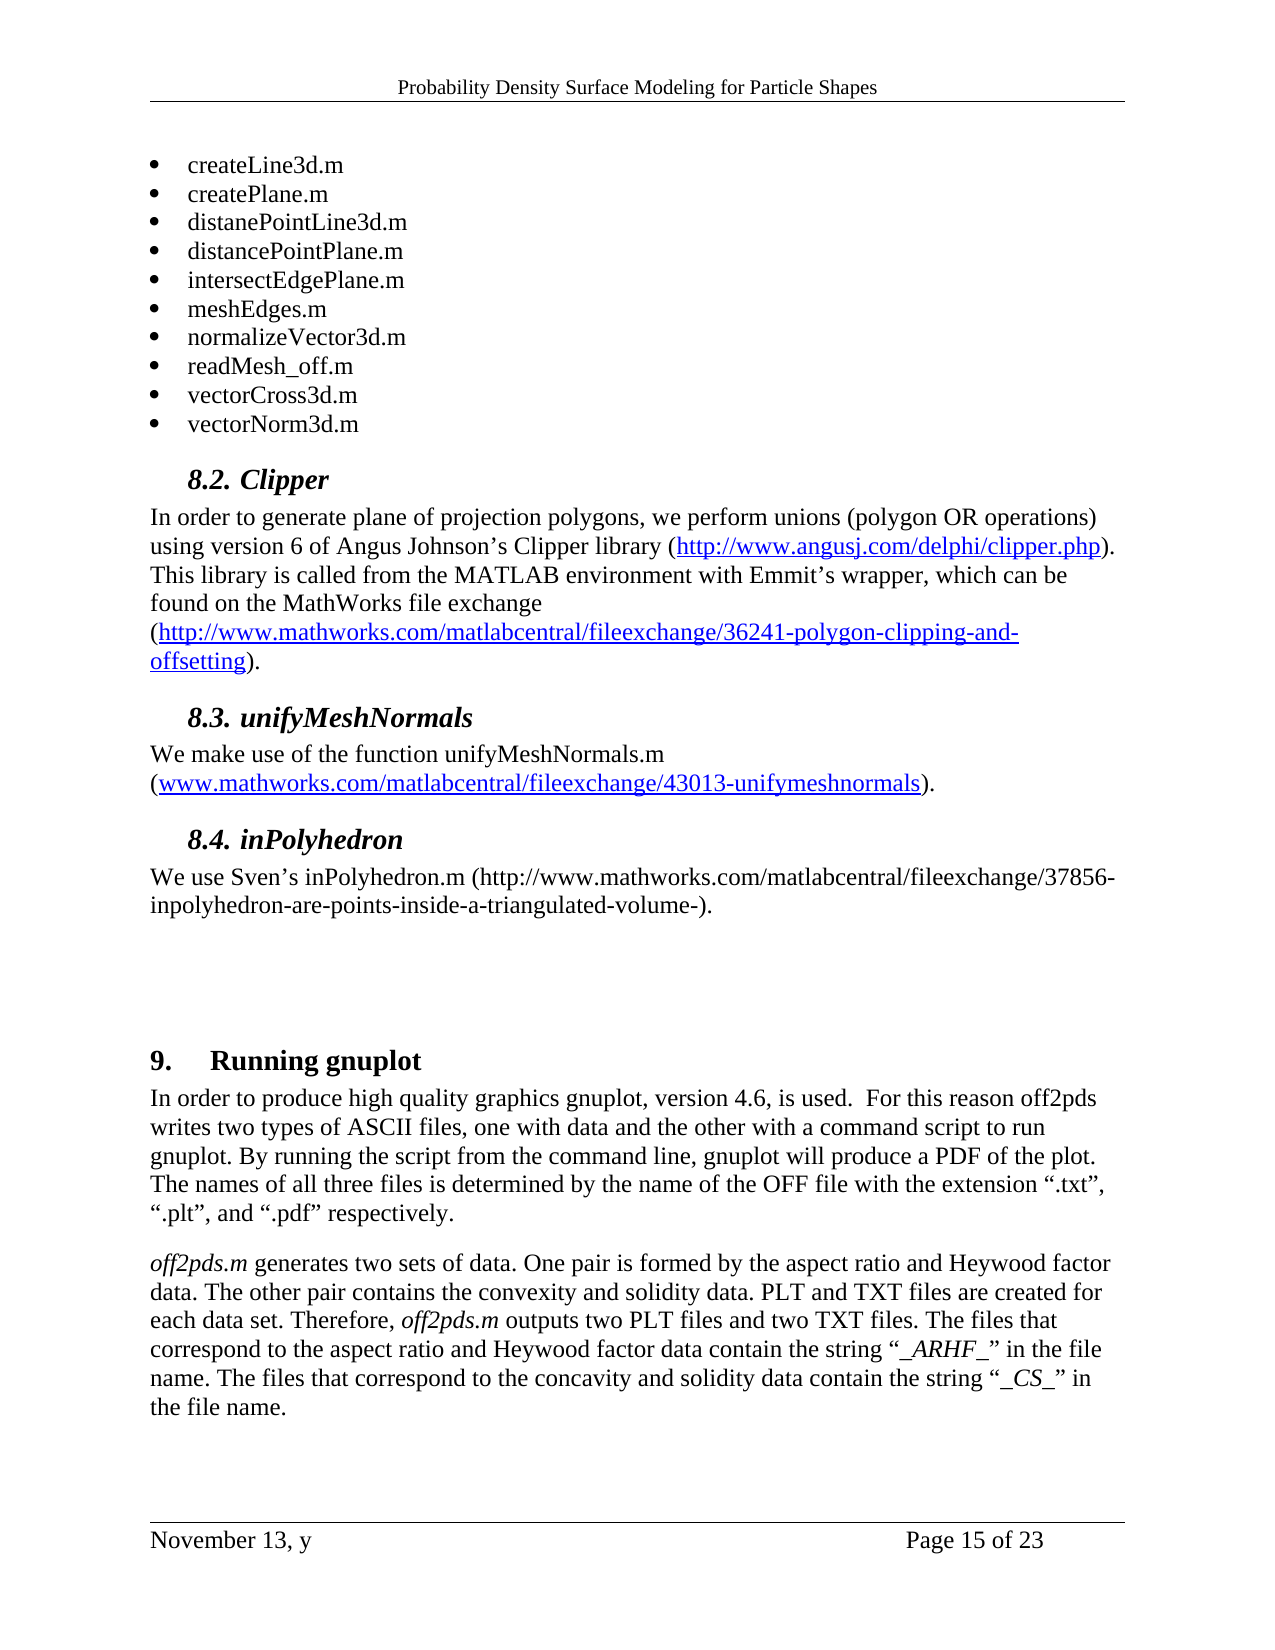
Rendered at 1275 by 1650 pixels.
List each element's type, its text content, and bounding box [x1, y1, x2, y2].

list vectorCross3d.m [150, 380, 1125, 409]
list meshEdges.m [150, 294, 1125, 322]
list vectorNorm3d.m [150, 409, 1125, 437]
list normalizeVector3d.m [150, 322, 1125, 351]
subtitle Clipper [187, 462, 1125, 496]
list createPlane.m [150, 179, 1125, 207]
subtitle unifyMeshNormals [187, 700, 1125, 733]
text We use Sven’s inPolyhedron.m (http://www.mathworks.com/matlabcentral/fileexchange/37856-inpolyhedron-are-points-inside-a-triangulated-volume-). [150, 862, 1125, 919]
list readMesh_off.m [150, 351, 1125, 380]
list createLine3d.m [150, 150, 1125, 179]
subtitle Running gnuplot [150, 1043, 1125, 1077]
list intersectEdgePlane.m [150, 265, 1125, 294]
text off2pds.m generates two sets of data. One pair is formed by the aspect ratio and Heywood factor data. The other pair contains the convexity and solidity data. PLT and TXT files are created for each data set. Therefore, off2pds.m outputs two PLT files and two TXT files. The files that correspond to the aspect ratio and Heywood factor data contain the string “_ARHF_” in the file name. The files that correspond to the concavity and solidity data contain the string “_CS_” in the file name. [150, 1248, 1125, 1420]
list distancePointPlane.m [150, 236, 1125, 265]
text In order to generate plane of projection polygons, we perform unions (polygon OR operations) using version 6 of Angus Johnson’s Clipper library (http://www.angusj.com/delphi/clipper.php). This library is called from the MATLAB environment with Emmit’s wrapper, which can be found on the MathWorks file exchange (http://www.mathworks.com/matlabcentral/fileexchange/36241-polygon-clipping-and-offsetting). [150, 502, 1125, 675]
list distanePointLine3d.m [150, 207, 1125, 236]
subtitle inPolyhedron [187, 822, 1125, 856]
text We make use of the function unifyMeshNormals.m (www.mathworks.com/matlabcentral/fileexchange/43013-unifymeshnormals). [150, 739, 1125, 797]
text In order to produce high quality graphics gnuplot, version 4.6, is used. For this reason off2pds writes two types of ASCII files, one with data and the other with a command script to run gnuplot. By running the script from the command line, gnuplot will produce a PDF of the plot. The names of all three files is determined by the name of the OFF file with the extension “.txt”, “.plt”, and “.pdf” respectively. [150, 1083, 1125, 1227]
